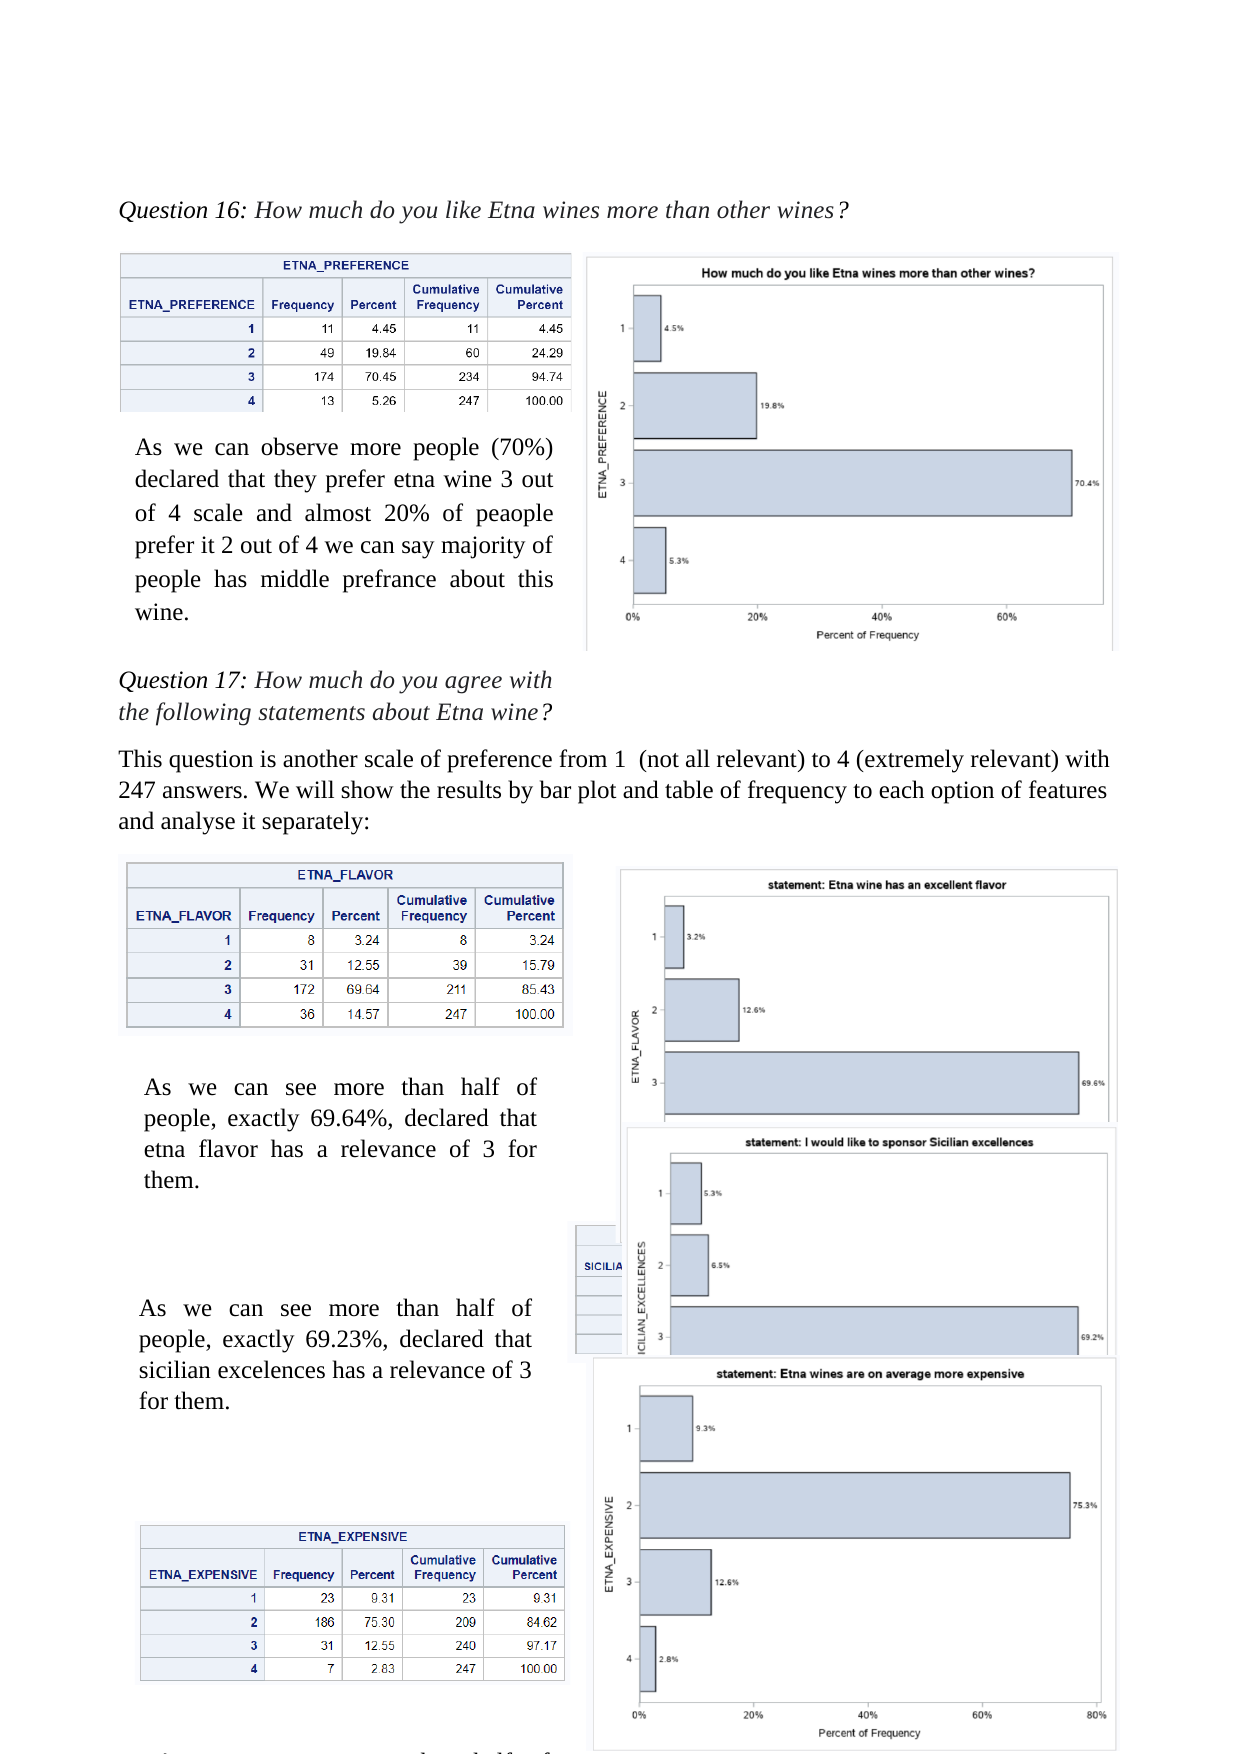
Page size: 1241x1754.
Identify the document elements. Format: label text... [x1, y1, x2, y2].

picture [172, 251, 311, 415]
picture [134, 1500, 571, 1664]
text This question is another scale of preference from 1 (not all relevant) to 4 (extremely relevant) with 247 answers. We will show the results by bar plot and table of frequency to each option of features and analyse it separately: [118, 692, 1122, 783]
picture [567, 814, 1123, 1754]
picture [118, 802, 573, 984]
text Question 16: How much do you like Etna wines more than other wines? [837, 195, 1122, 224]
picture [581, 252, 1123, 654]
